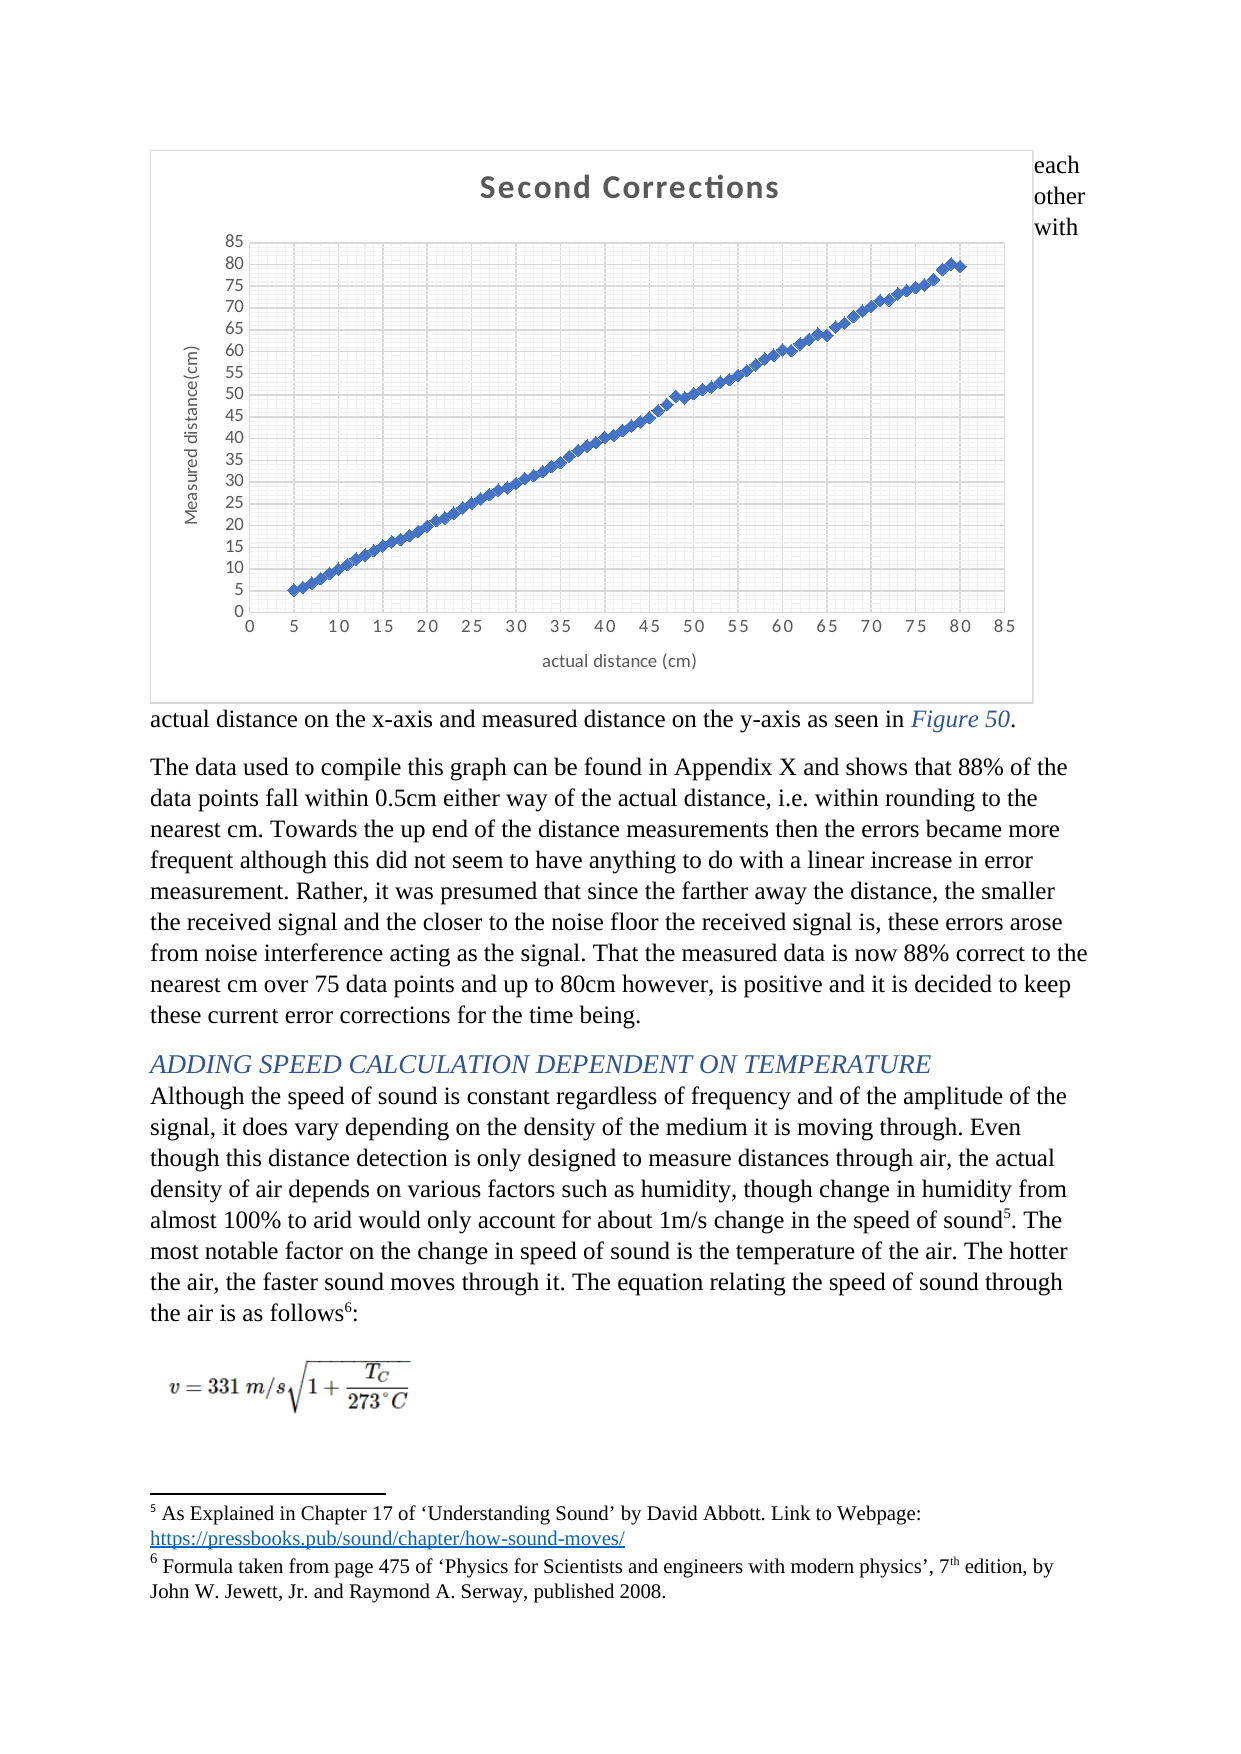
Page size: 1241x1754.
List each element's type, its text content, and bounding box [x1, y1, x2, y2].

text The data used to compile this graph can be found in Appendix X and shows that 88% of the data points fall within 0.5cm either way of the actual distance, i.e. within rounding to the nearest cm. Towards the up end of the distance measurements then the errors became more frequent although this did not seem to have anything to do with a linear increase in error measurement. Rather, it was presumed that since the farther away the distance, the smaller the received signal and the closer to the noise floor the received signal is, these errors arose from noise interference acting as the signal. That the measured data is now 88% correct to the nearest cm over 75 data points and up to 80cm however, is positive and it is decided to keep these current error corrections for the time being. [150, 752, 1090, 1029]
text Although the speed of sound is constant regardless of frequency and of the amplitude of the signal, it does vary depending on the density of the medium it is moving through. Even though this distance detection is only designed to measure distances through air, the actual density of air depends on various factors such as humidity, though change in humidity from almost 100% to arid would only account for about 1m/s change in the speed of sound. The most notable factor on the change in speed of sound is the temperature of the air. The hotter the air, the faster sound moves through it. The equation relating the speed of sound through the air is as follows: [150, 1081, 1090, 1327]
picture [150, 1346, 415, 1426]
subtitle ADDING SPEED CALCULATION DEPENDENT ON TEMPERATURE [150, 1048, 1090, 1079]
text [150, 150, 1090, 733]
